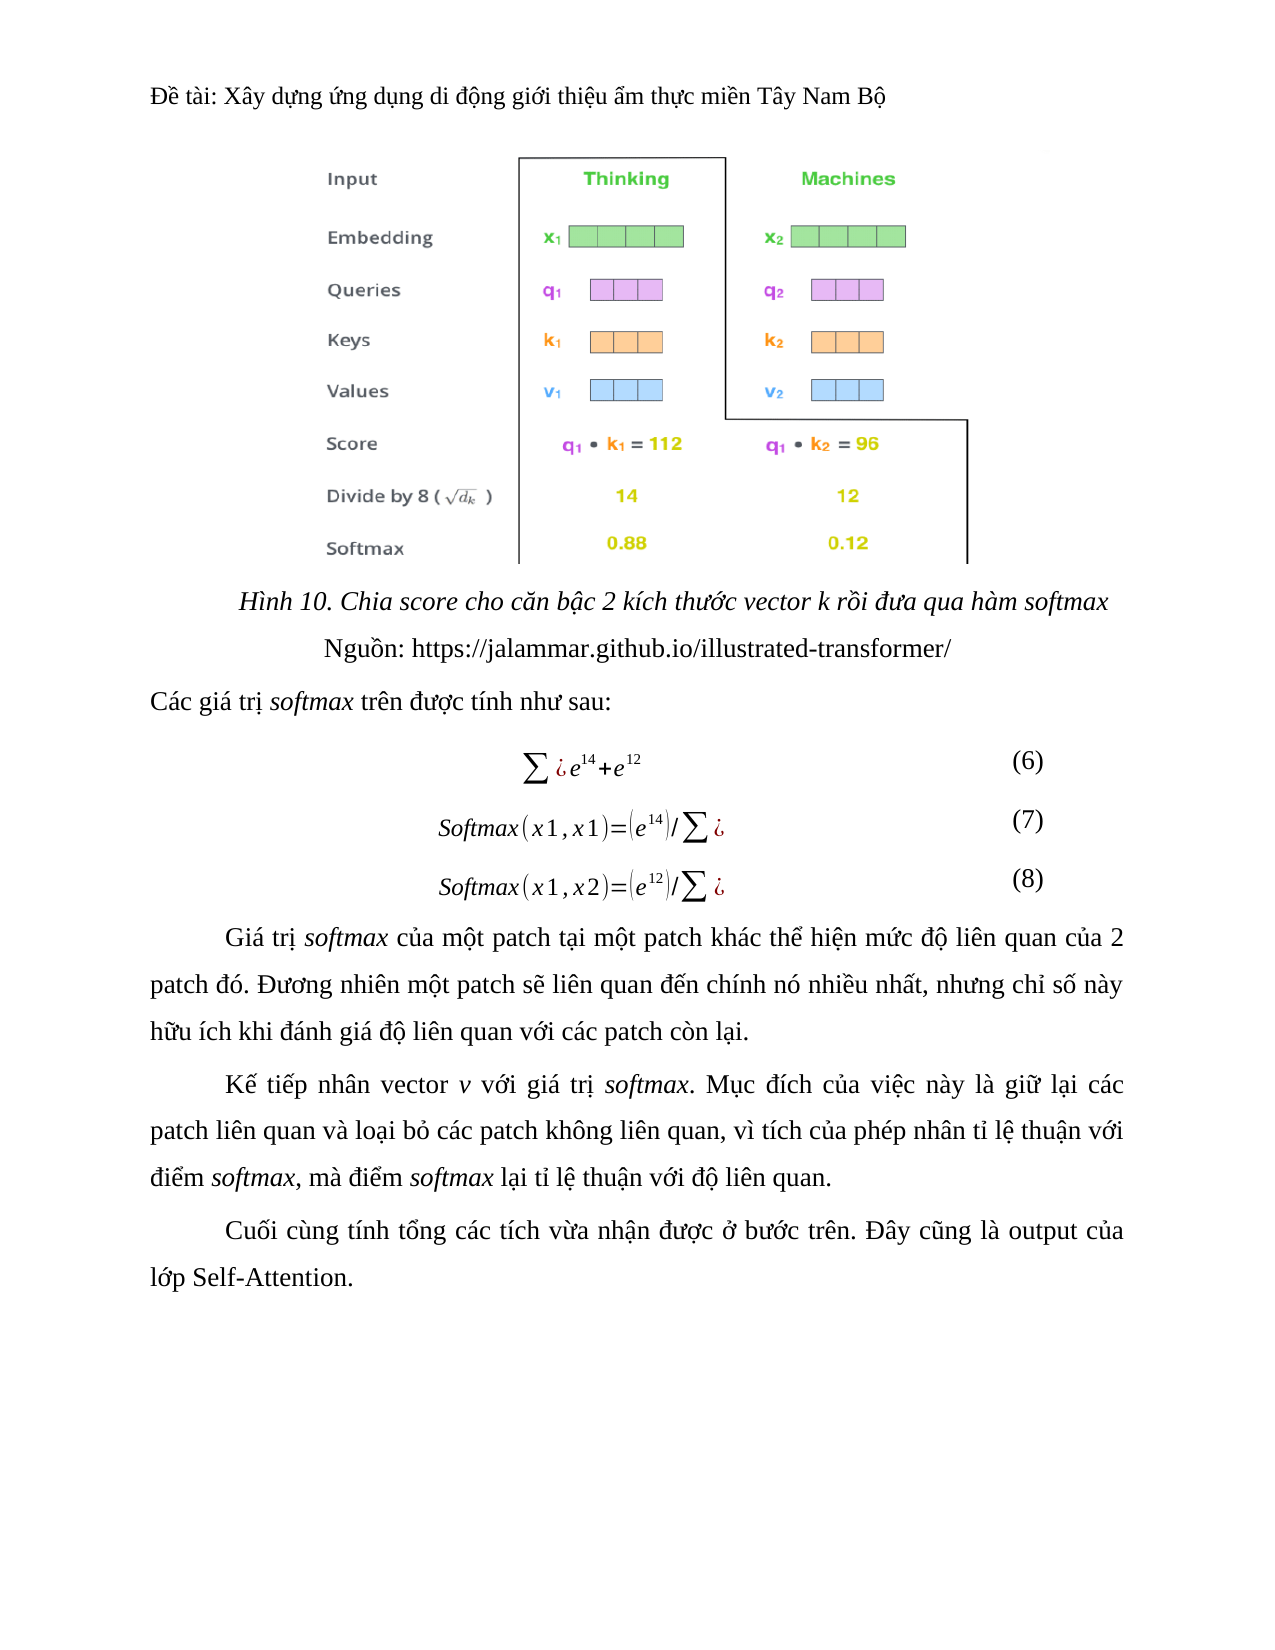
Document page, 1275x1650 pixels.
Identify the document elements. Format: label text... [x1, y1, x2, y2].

picture [300, 150, 1050, 564]
text Các giá trị softmax trên được tính như sau: [150, 685, 1125, 716]
table_cell (7) [1012, 797, 1087, 856]
table_header (6) [1012, 738, 1087, 797]
table_header [150, 738, 1012, 797]
text Hình 10. Chia score cho căn bậc 2 kích thước vector k rồi đưa qua hàm softmax Nguồn: https://jalammar.github.io/illustrated-transformer/ [150, 585, 1125, 663]
text Kế tiếp nhân vector v với giá trị softmax. Mục đích của việc này là giữ lại các patch liên quan và loại bỏ các patch không liên quan, vì tích của phép nhân tỉ lệ thuận với điểm softmax, mà điểm softmax lại tỉ lệ thuận với độ liên quan. [150, 1068, 1125, 1192]
text Cuối cùng tính tổng các tích vừa nhận được ở bước trên. Đây cũng là output của lớp Self-Attention. [150, 1214, 1125, 1292]
table_cell [150, 797, 1012, 856]
table_cell (8) [1012, 856, 1087, 915]
text Giá trị softmax của một patch tại một patch khác thể hiện mức độ liên quan của 2 patch đó. Đương nhiên một patch sẽ liên quan đến chính nó nhiều nhất, nhưng chỉ số này hữu ích khi đánh giá độ liên quan với các patch còn lại. [150, 922, 1125, 1046]
table_cell [150, 856, 1012, 915]
